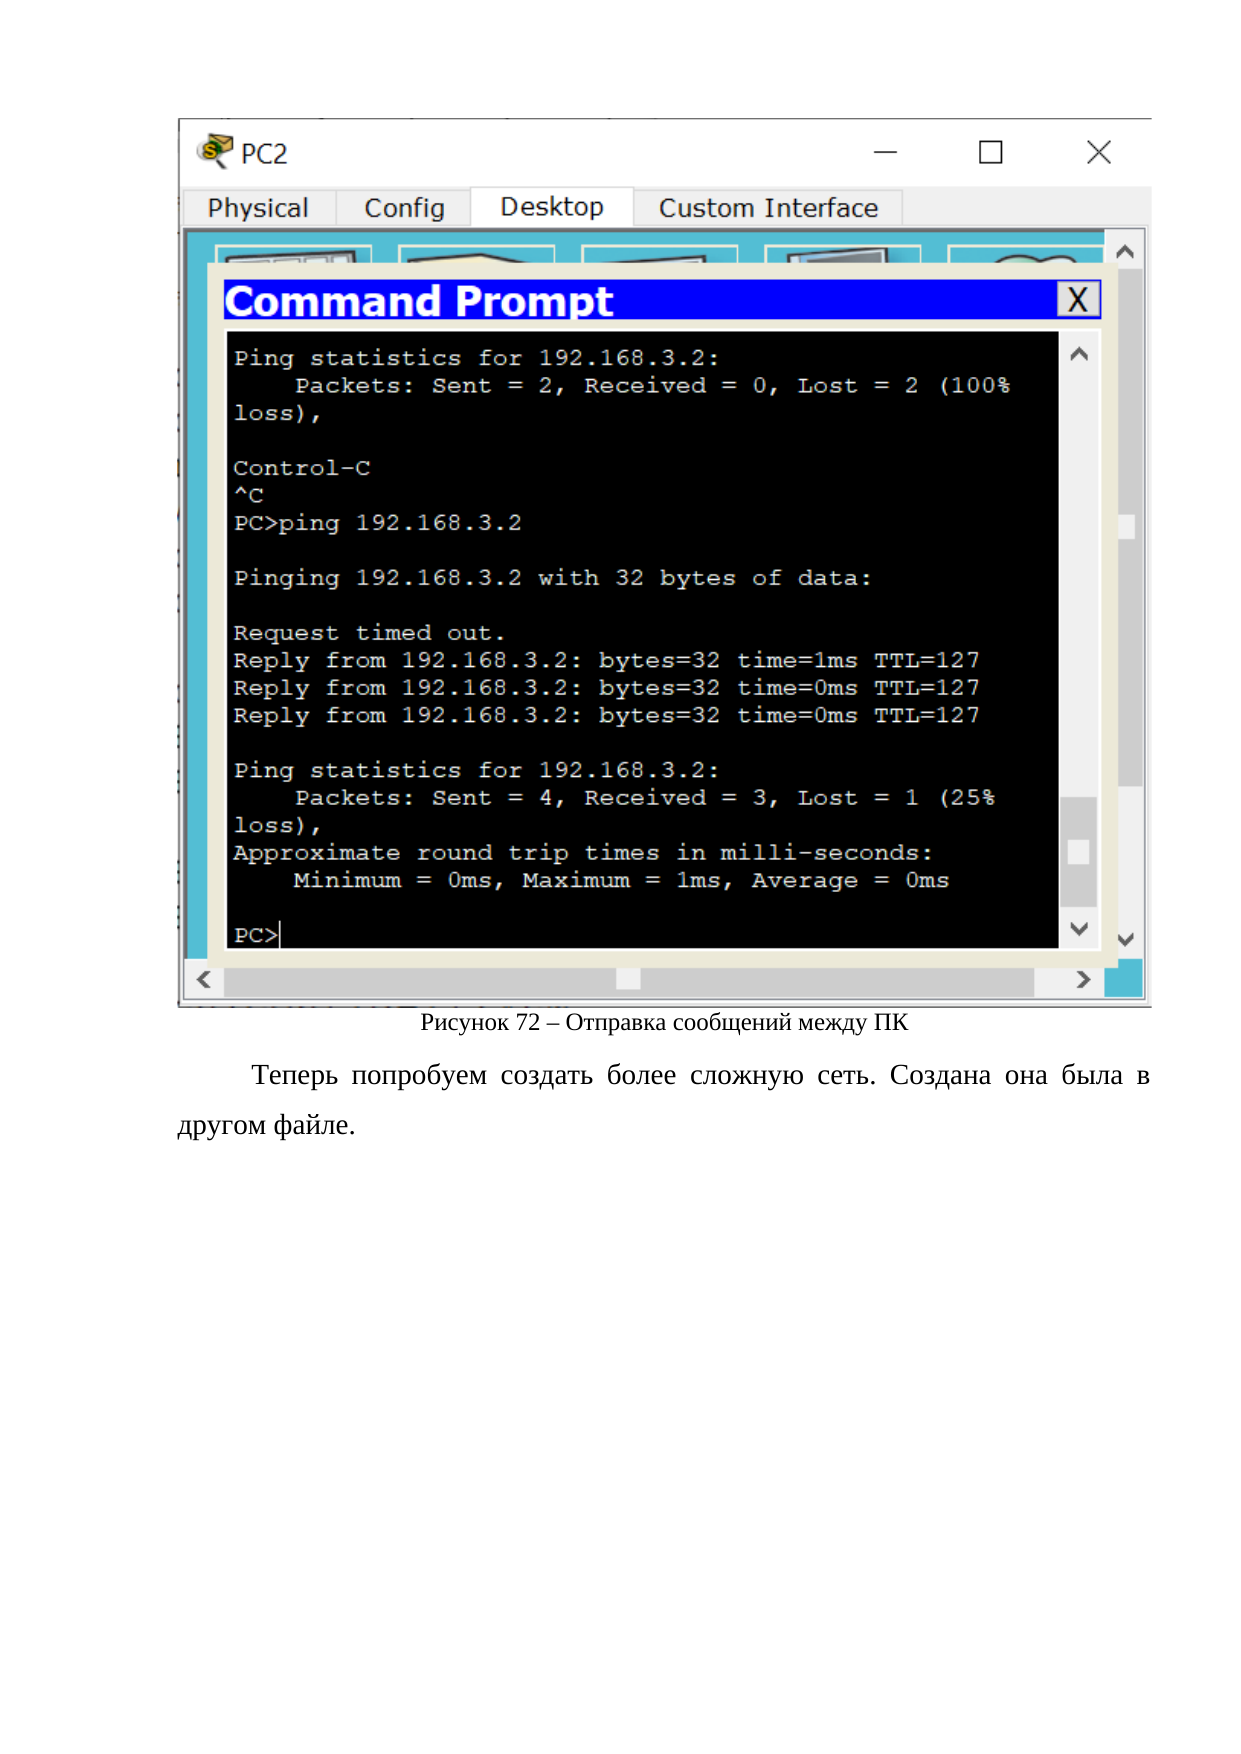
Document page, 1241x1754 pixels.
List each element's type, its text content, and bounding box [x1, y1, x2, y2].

text Теперь попробуем создать более сложную сеть. Создана она была в другом файле. [177, 1057, 1152, 1141]
picture [177, 118, 1152, 1008]
text Рисунок 72 – Отправка сообщений между ПК [177, 1008, 1152, 1036]
